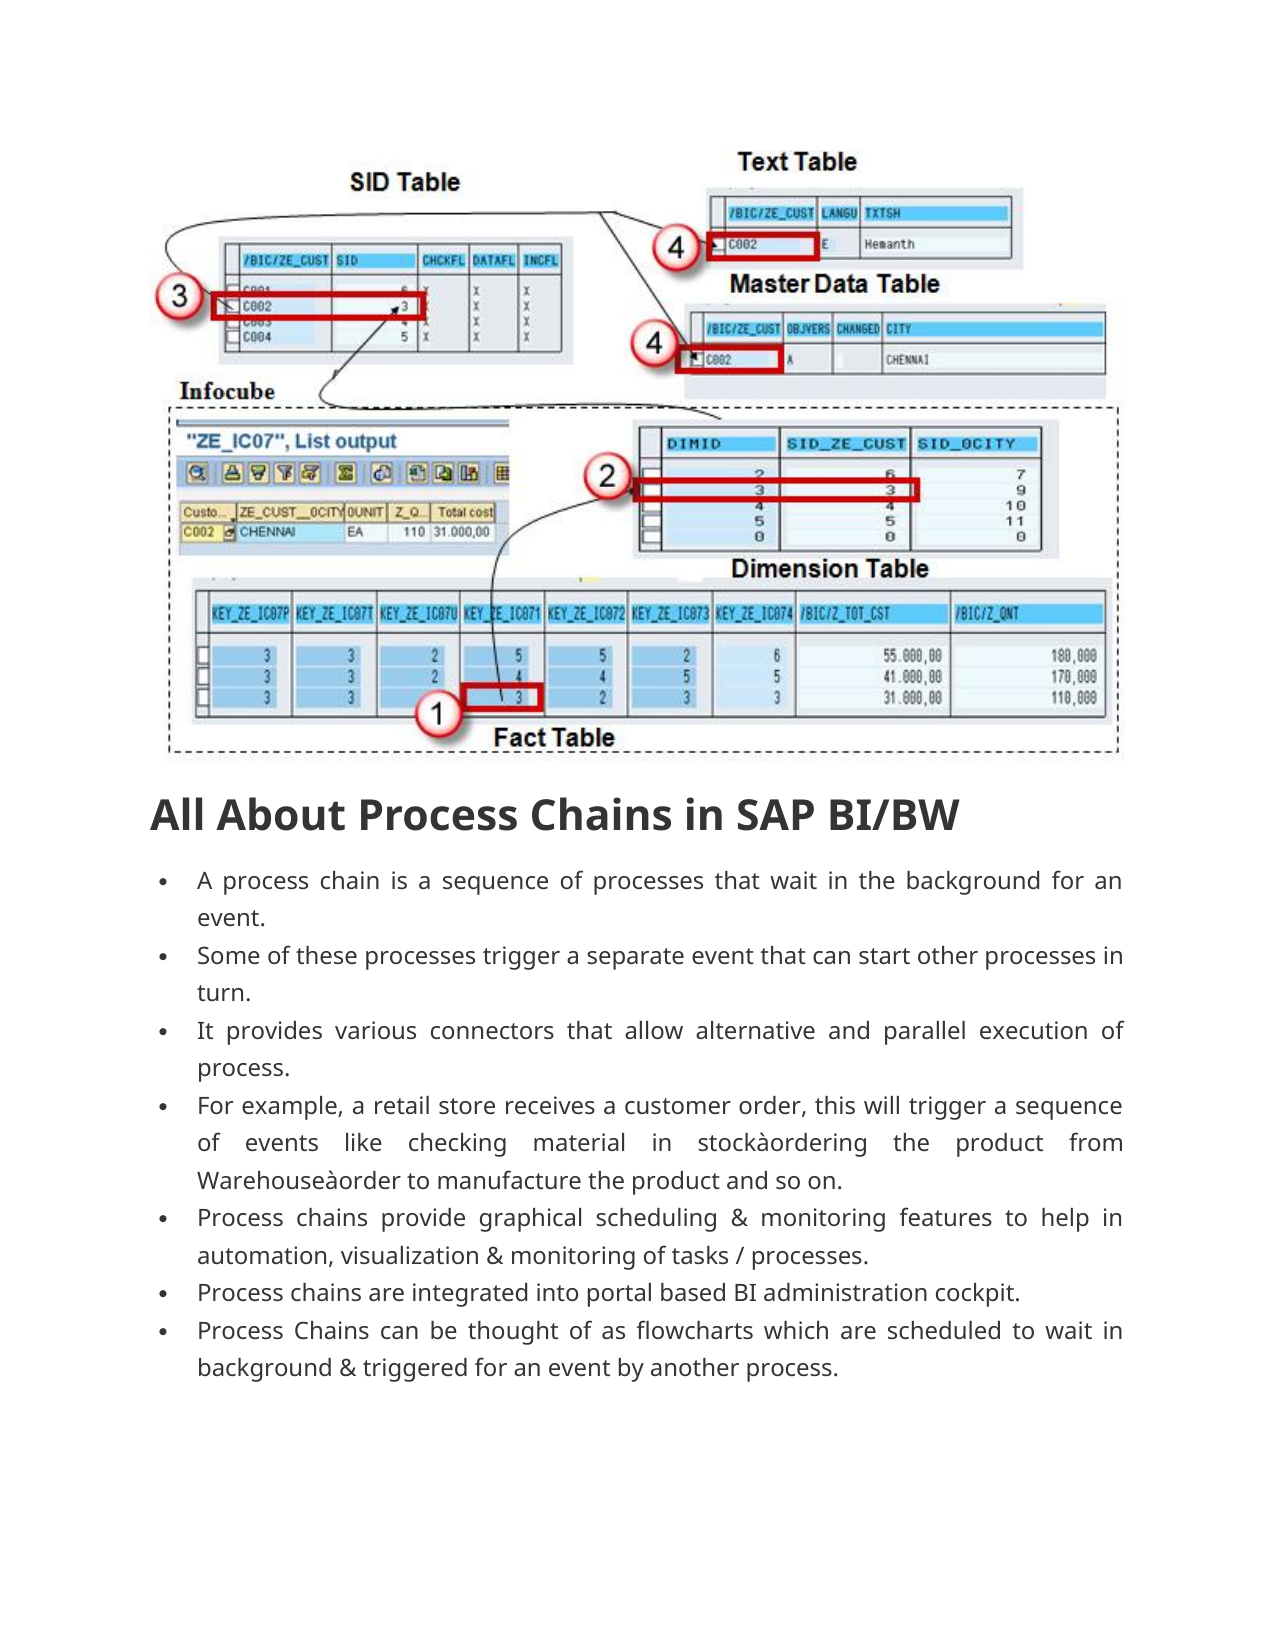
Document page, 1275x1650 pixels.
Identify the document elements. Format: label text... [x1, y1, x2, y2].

list For example, a retail store receives a customer order, this will trigger a sequence of events like checking material in stockàordering the product from Warehouseàorder to manufacture the product and so on. [159, 1084, 1125, 1196]
list It provides various connectors that allow alternative and parallel execution of process. [159, 1009, 1125, 1084]
list Process chains are integrated into portal based BI administration cockpit. [159, 1271, 1125, 1309]
text All About Process Chains in SAP BI/BW [150, 785, 1125, 843]
list A process chain is a sequence of processes that wait in the background for an event. [159, 859, 1125, 934]
picture [150, 150, 1133, 764]
list Process Chains can be thought of as flowcharts which are scheduled to wait in background & triggered for an event by another process. [159, 1309, 1125, 1384]
list Some of these processes trigger a separate event that can start other processes in turn. [159, 934, 1125, 1009]
list Process chains provide graphical scheduling & monitoring features to help in automation, visualization & monitoring of tasks / processes. [159, 1196, 1125, 1271]
